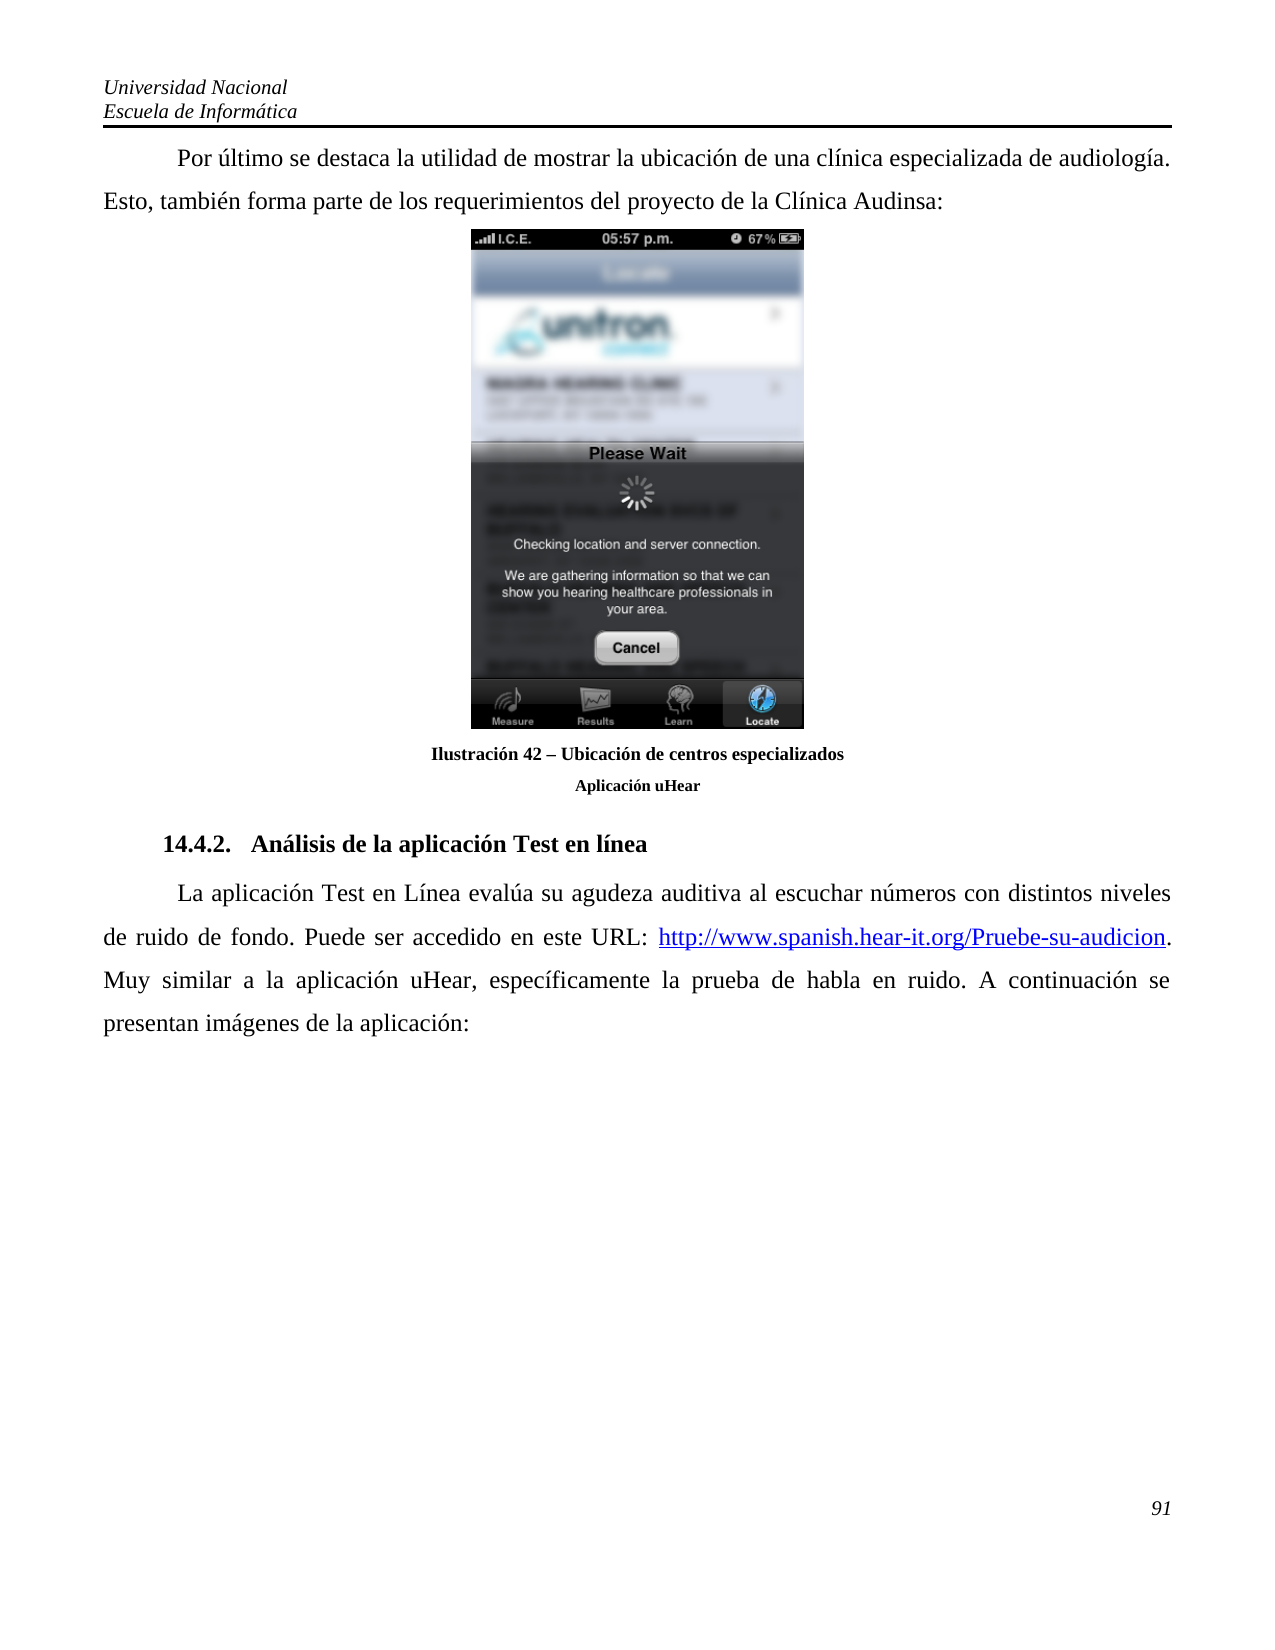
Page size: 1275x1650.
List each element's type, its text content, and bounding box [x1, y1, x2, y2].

text La aplicación Test en Línea evalúa su agudeza auditiva al escuchar números con distintos niveles de ruido de fondo. Puede ser accedido en este URL: http://www.spanish.hear-it.org/Pruebe-su-audicion. Muy similar a la aplicación uHear, específicamente la prueba de habla en ruido. A continuación se presentan imágenes de la aplicación: [103, 878, 1172, 1037]
text Aplicación uHear [103, 775, 1172, 794]
text Análisis de la aplicación Test en línea [162, 829, 1172, 858]
picture [471, 229, 804, 729]
text Por último se destaca la utilidad de mostrar la ubicación de una clínica especializada de audiología. Esto, también forma parte de los requerimientos del proyecto de la Clínica Audinsa: [103, 143, 1172, 215]
